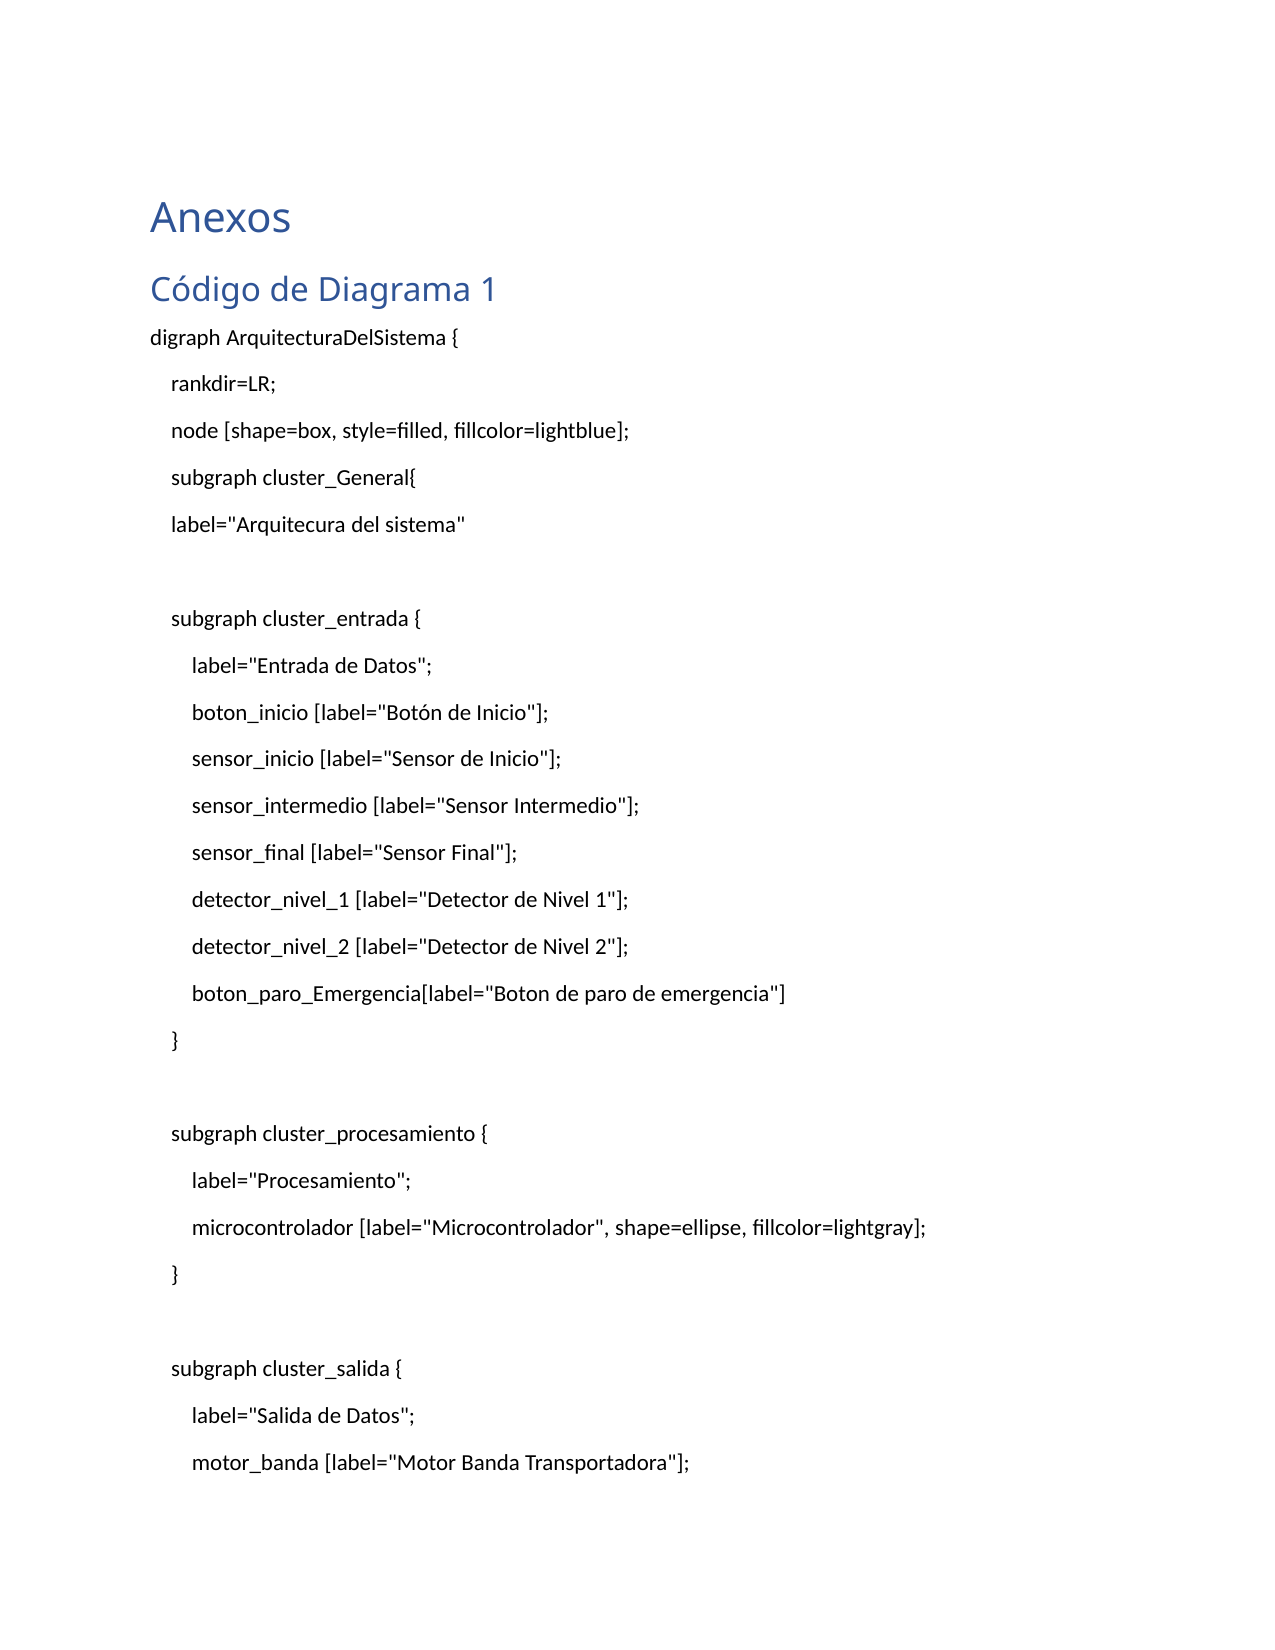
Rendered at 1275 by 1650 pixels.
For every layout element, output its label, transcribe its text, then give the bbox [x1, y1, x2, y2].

text digraph ArquitecturaDelSistema { [150, 323, 1125, 351]
text boton_inicio [label="Botón de Inicio"]; [150, 698, 1125, 726]
text sensor_intermedio [label="Sensor Intermedio"]; [150, 791, 1125, 819]
text detector_nivel_2 [label="Detector de Nivel 2"]; [150, 932, 1125, 960]
text } [150, 1260, 1125, 1288]
text subgraph cluster_General{ [150, 463, 1125, 491]
text sensor_inicio [label="Sensor de Inicio"]; [150, 744, 1125, 773]
text } [150, 1026, 1125, 1054]
text label="Procesamiento"; [150, 1166, 1125, 1194]
text label="Salida de Datos"; [150, 1401, 1125, 1429]
text subgraph cluster_procesamiento { [150, 1119, 1125, 1148]
text node [shape=box, style=filled, fillcolor=lightblue]; [150, 416, 1125, 444]
subtitle Anexos [150, 187, 1125, 244]
text label="Entrada de Datos"; [150, 651, 1125, 679]
text subgraph cluster_entrada { [150, 604, 1125, 632]
text motor_banda [label="Motor Banda Transportadora"]; [150, 1448, 1125, 1476]
text detector_nivel_1 [label="Detector de Nivel 1"]; [150, 885, 1125, 913]
text boton_paro_Emergencia[label="Boton de paro de emergencia"] [150, 979, 1125, 1007]
text sensor_final [label="Sensor Final"]; [150, 838, 1125, 866]
text microcontrolador [label="Microcontrolador", shape=ellipse, fillcolor=lightgray]; [150, 1213, 1125, 1241]
text rankdir=LR; [150, 369, 1125, 398]
text subgraph cluster_salida { [150, 1354, 1125, 1382]
subtitle Código de Diagrama 1 [150, 265, 1125, 311]
text label="Arquitecura del sistema" [150, 510, 1125, 538]
